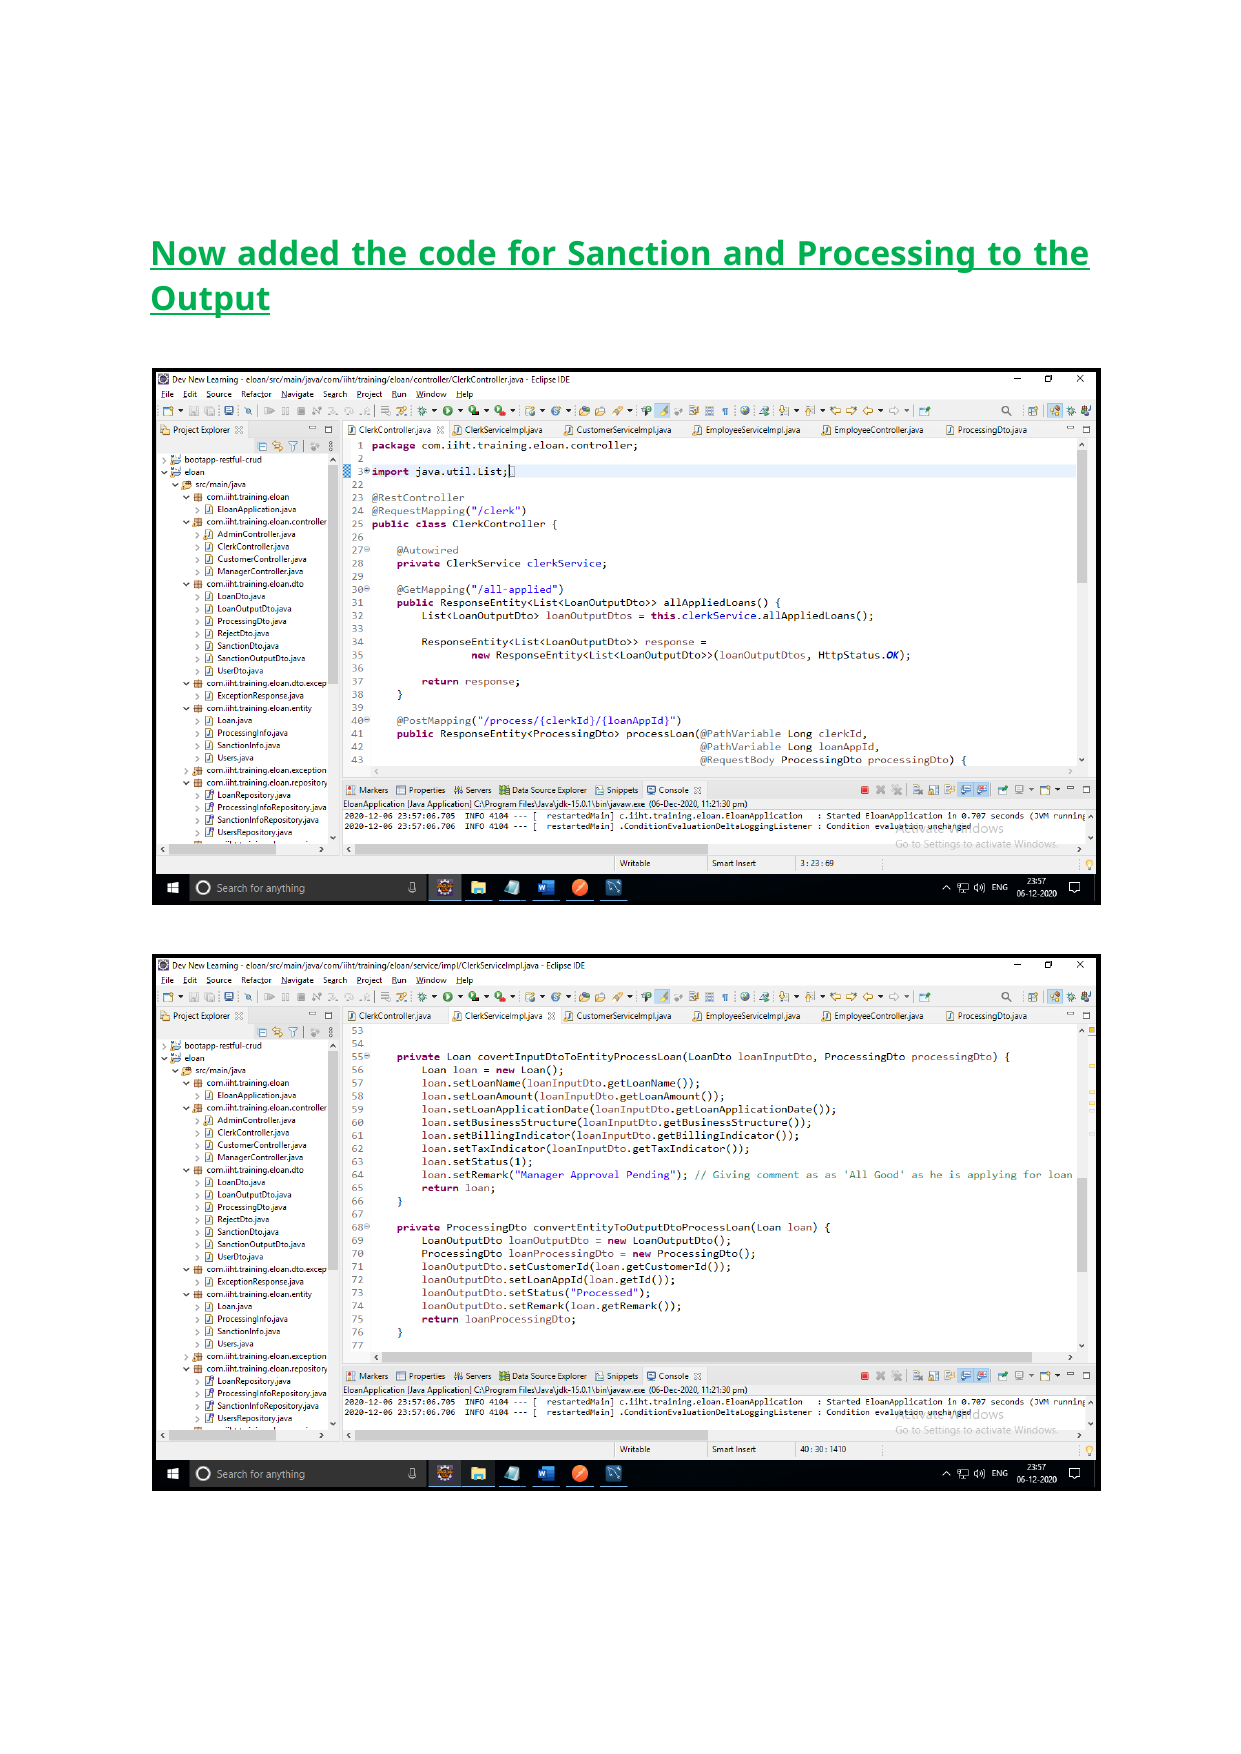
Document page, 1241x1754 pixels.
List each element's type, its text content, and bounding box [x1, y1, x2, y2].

text Now added the code for Sanction and Processing to the Output [150, 270, 1090, 320]
picture [156, 372, 1096, 901]
picture [156, 958, 1096, 1487]
text Now added the code for Sanction and Processing to the Output [150, 229, 1090, 268]
